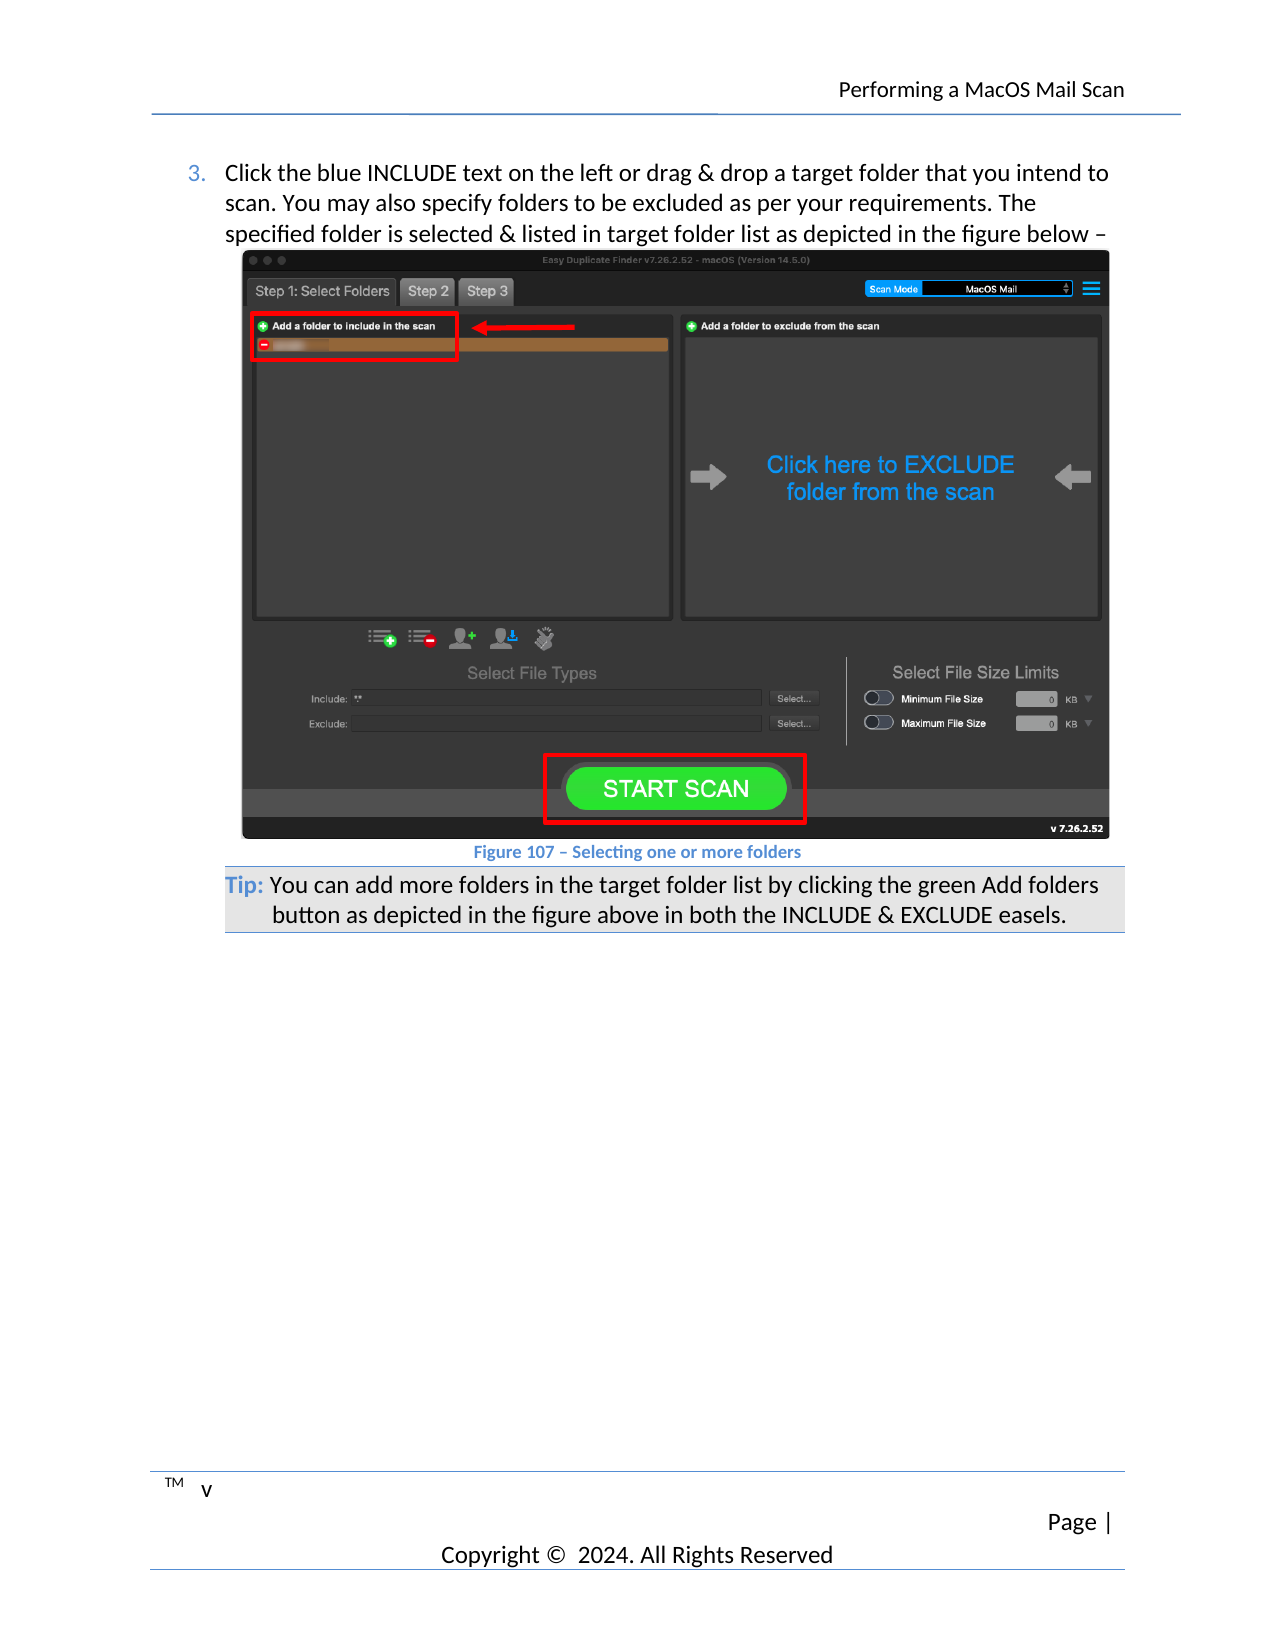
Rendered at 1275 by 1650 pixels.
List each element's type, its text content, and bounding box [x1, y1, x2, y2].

text Tip: You can add more folders in the target folder list by clicking the green Add folders button as depicted in the figure above in both the INCLUDE & EXCLUDE easels. [225, 867, 1125, 932]
picture [240, 248, 1110, 839]
list Click the blue INCLUDE text on the left or drag & drop a target folder that you intend to scan. You may also specify folders to be excluded as per your requirements. The specified folder is selected & listed in target folder list as depicted in the figure below – [187, 157, 1125, 248]
